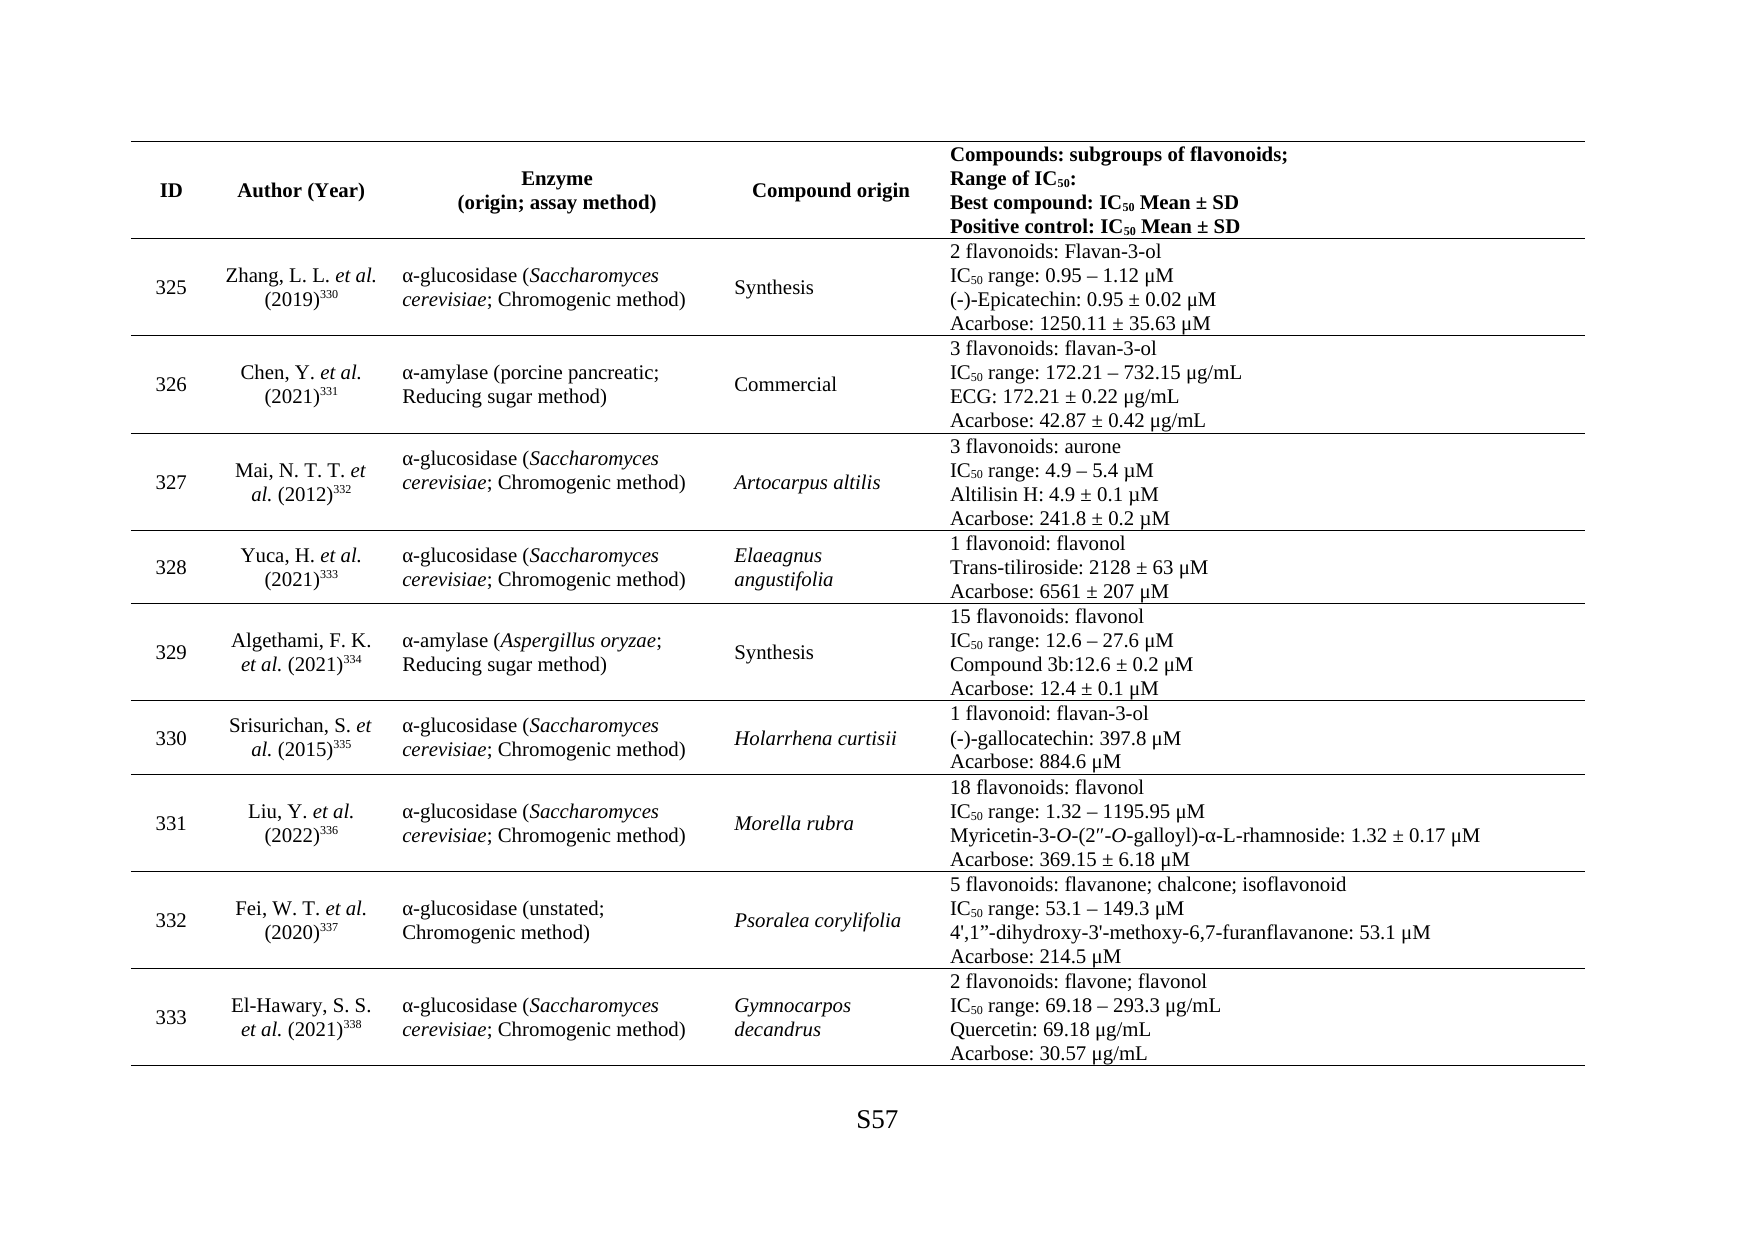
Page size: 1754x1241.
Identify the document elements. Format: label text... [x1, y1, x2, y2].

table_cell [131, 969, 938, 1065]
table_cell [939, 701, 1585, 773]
table_cell 325 [131, 239, 211, 335]
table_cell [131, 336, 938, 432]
table_cell Synthesis [723, 239, 938, 335]
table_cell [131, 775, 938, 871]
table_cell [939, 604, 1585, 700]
table_header Enzyme (origin; assay method) [391, 142, 723, 238]
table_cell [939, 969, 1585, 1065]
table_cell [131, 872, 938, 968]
table_cell Zhang, L. L. et al. (2019)330 [211, 239, 391, 335]
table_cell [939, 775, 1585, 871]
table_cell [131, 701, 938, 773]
table_header Compounds: subgroups of flavonoids; Range of IC50: Best compound: IC50 Mean ± SD Positive control: IC50 Mean ± SD [939, 142, 1585, 238]
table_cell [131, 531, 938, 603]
table_header Author (Year) [211, 142, 391, 238]
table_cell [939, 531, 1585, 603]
table_header Compound origin [723, 142, 938, 238]
table_cell 2 flavonoids: Flavan-3-ol IC50 range: 0.95 – 1.12 μM (-)-Epicatechin: 0.95 ± 0.02 μM Acarbose: 1250.11 ± 35.63 μM [939, 239, 1585, 335]
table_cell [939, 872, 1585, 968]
table_cell α-glucosidase (Saccharomyces cerevisiae; Chromogenic method) [391, 239, 723, 335]
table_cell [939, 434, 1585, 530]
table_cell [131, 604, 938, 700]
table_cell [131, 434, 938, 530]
table_header ID [131, 142, 211, 238]
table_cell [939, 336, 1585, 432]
